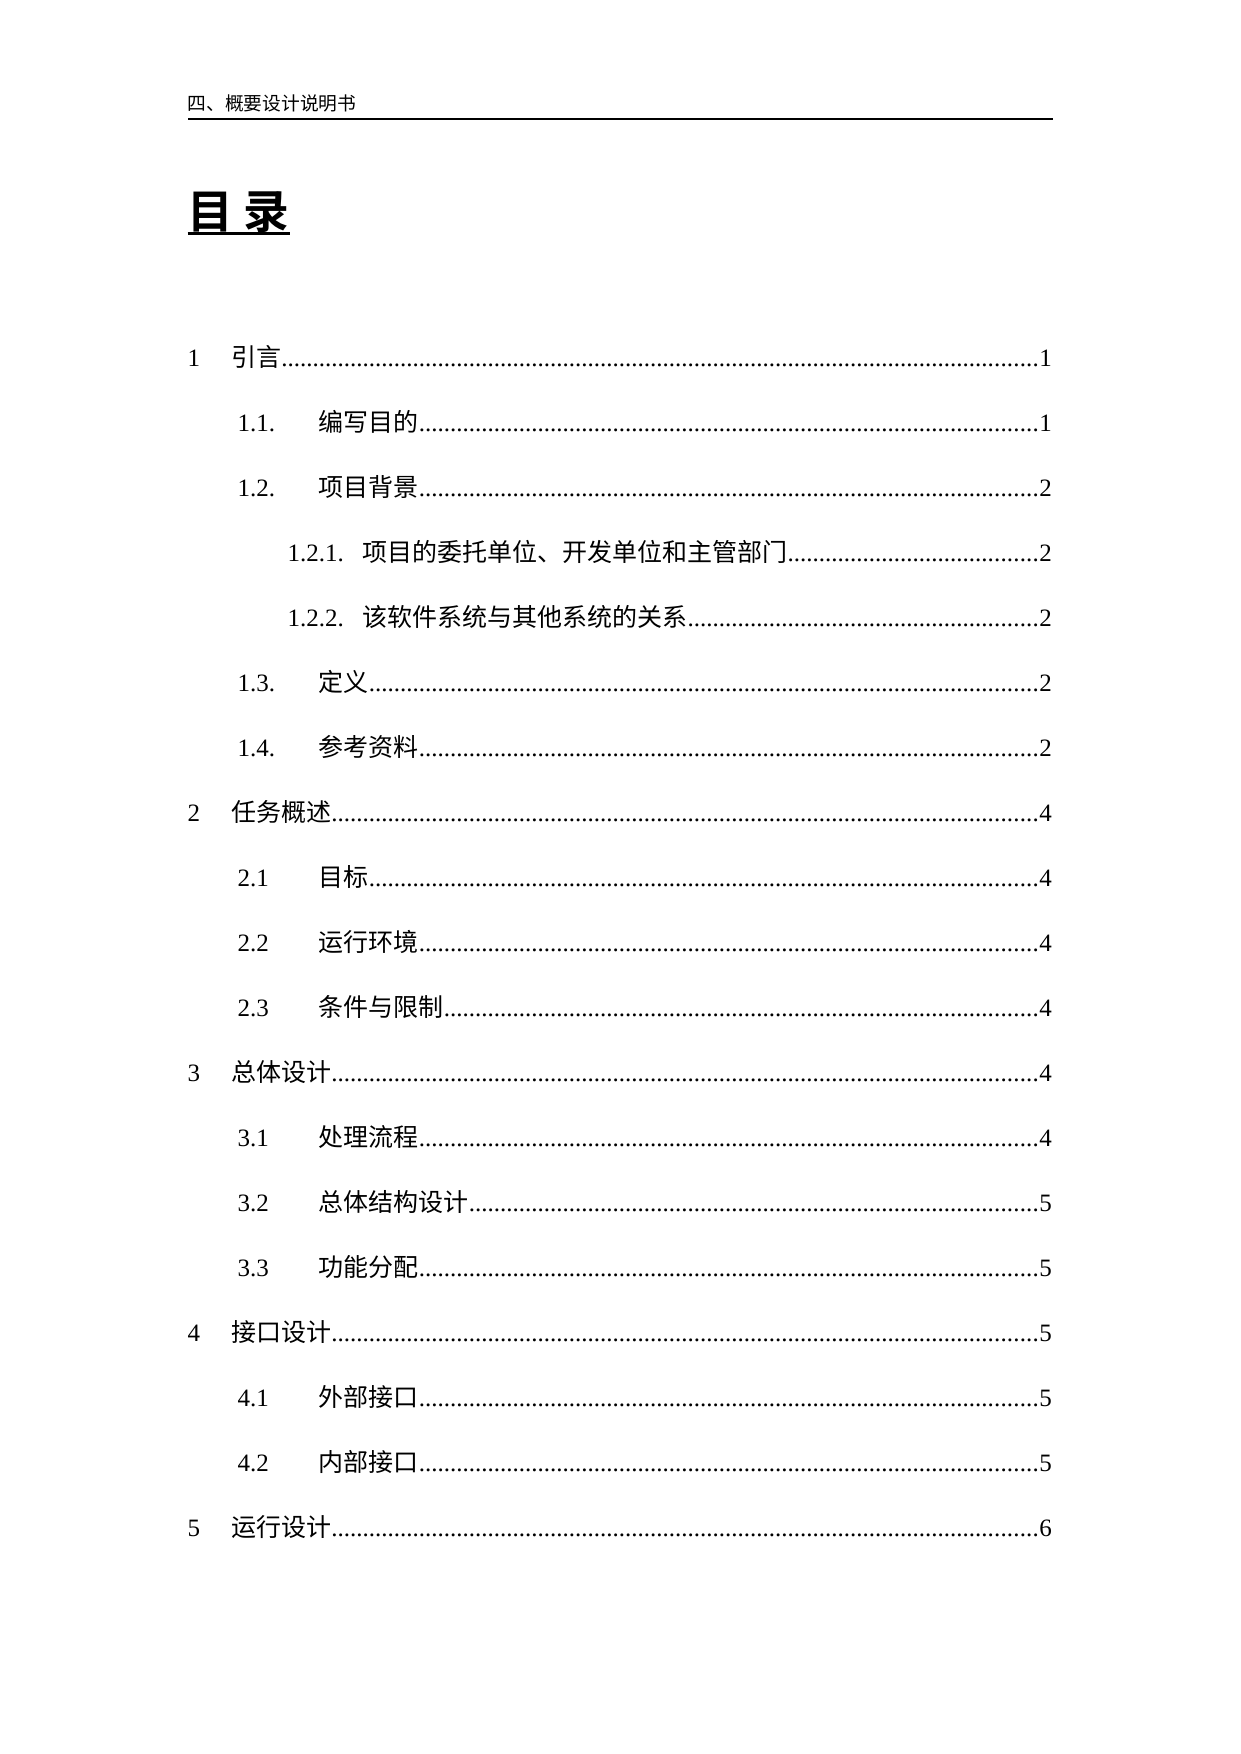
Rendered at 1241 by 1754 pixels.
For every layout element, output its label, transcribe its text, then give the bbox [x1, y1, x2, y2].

text 4.1 外部接口 5 [237, 1363, 1053, 1428]
text 2.3 条件与限制 4 [237, 973, 1053, 1038]
text 2 任务概述 4 [187, 778, 1053, 843]
text 1 引言 1 [187, 323, 1053, 388]
text 1.4. 参考资料 2 [237, 713, 1053, 778]
text 1.2.1. 项目的委托单位、开发单位和主管部门 2 [287, 518, 1053, 583]
text 2.1 目标 4 [237, 843, 1053, 908]
text 目 录 [187, 160, 1053, 258]
text 4 接口设计 5 [187, 1298, 1053, 1363]
text 3.3 功能分配 5 [237, 1233, 1053, 1298]
text 1.2. 项目背景 2 [237, 453, 1053, 518]
text 3 总体设计 4 [187, 1038, 1053, 1103]
text 4.2 内部接口 5 [237, 1428, 1053, 1493]
text 3.2 总体结构设计 5 [237, 1168, 1053, 1233]
text 3.1 处理流程 4 [237, 1103, 1053, 1168]
text 5 运行设计 6 [187, 1493, 1053, 1558]
text 1.2.2. 该软件系统与其他系统的关系 2 [287, 583, 1053, 648]
text 1.3. 定义 2 [237, 648, 1053, 713]
text 1.1. 编写目的 1 [237, 388, 1053, 453]
text 2.2 运行环境 4 [237, 908, 1053, 973]
